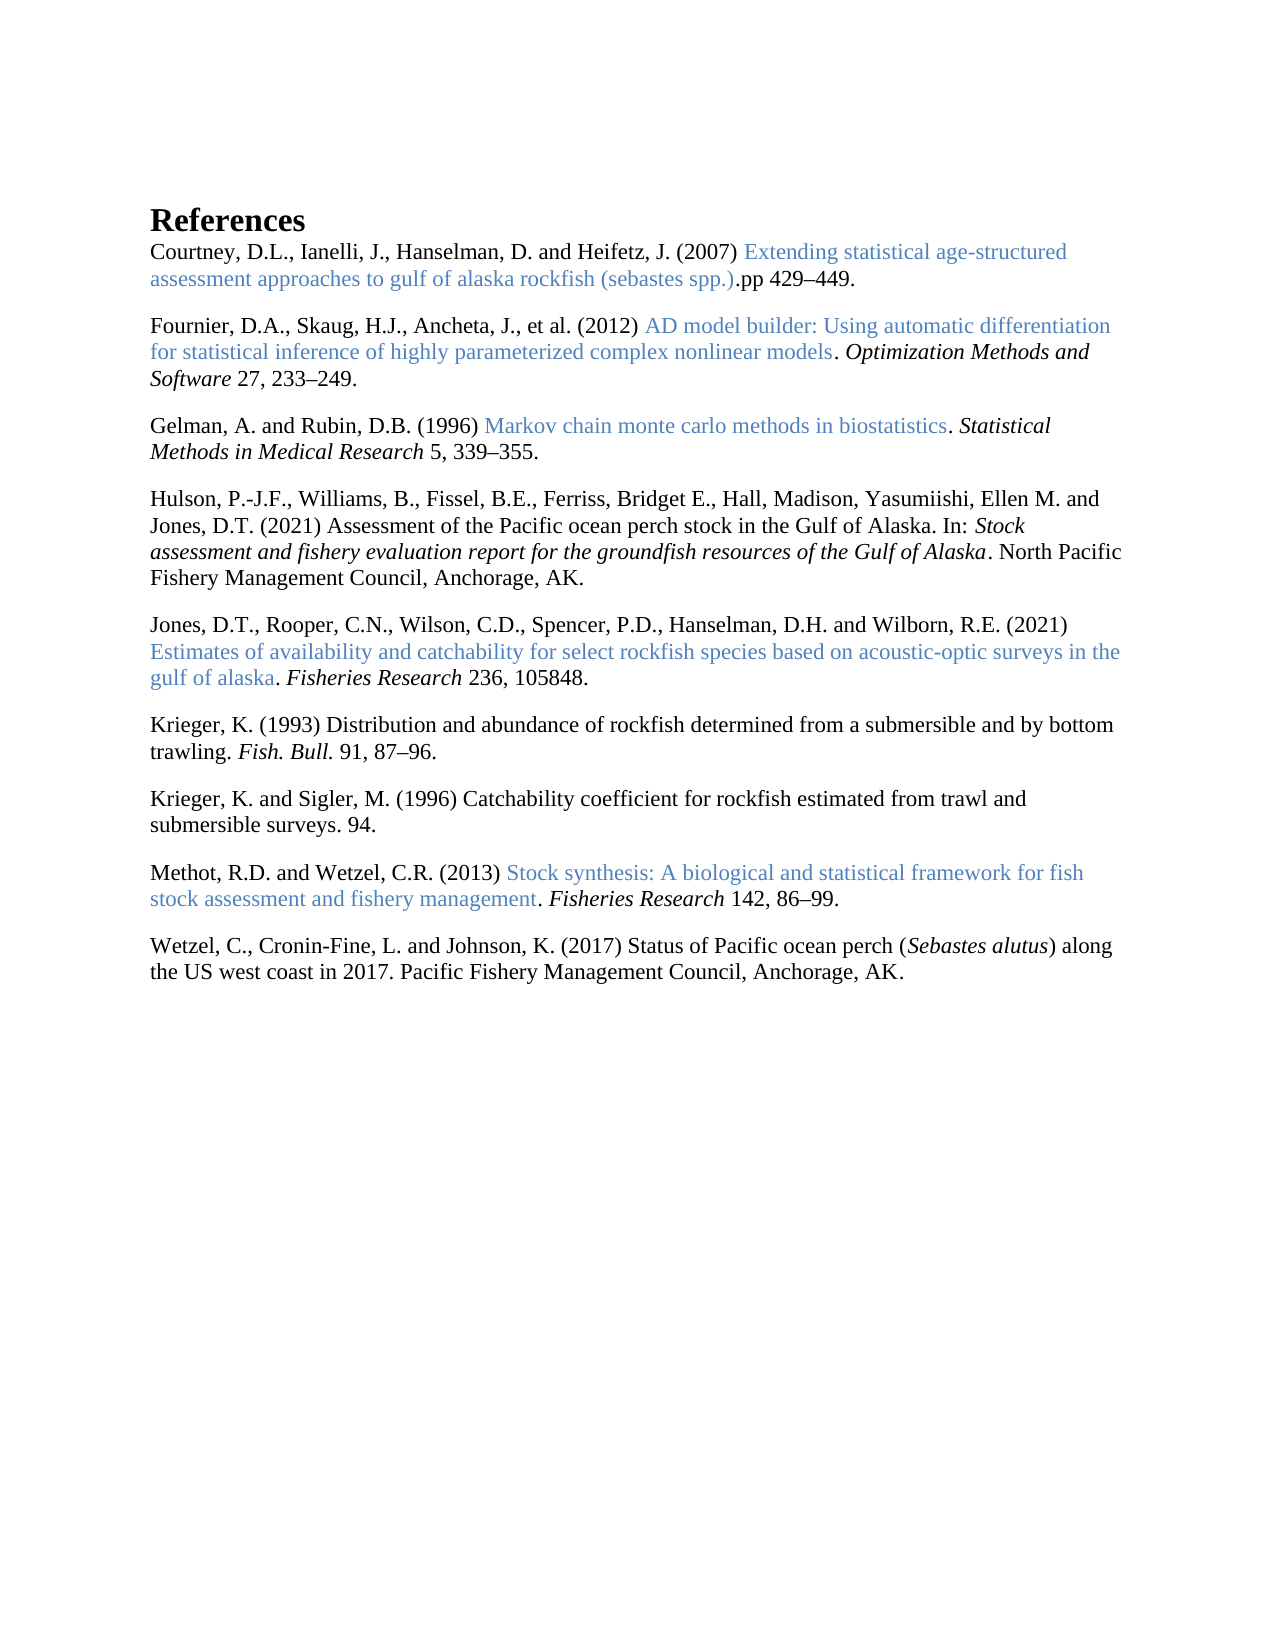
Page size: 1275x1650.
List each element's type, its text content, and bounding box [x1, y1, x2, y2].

text Jones, D.T., Rooper, C.N., Wilson, C.D., Spencer, P.D., Hanselman, D.H. and Wilborn, R.E. (2021) Estimates of availability and catchability for select rockfish species based on acoustic-optic surveys in the gulf of alaska. Fisheries Research 236, 105848. [150, 612, 1125, 691]
text Fournier, D.A., Skaug, H.J., Ancheta, J., et al. (2012) AD model builder: Using automatic differentiation for statistical inference of highly parameterized complex nonlinear models. Optimization Methods and Software 27, 233–249. [150, 312, 1125, 391]
text Krieger, K. and Sigler, M. (1996) Catchability coefficient for rockfish estimated from trawl and submersible surveys. 94. [150, 785, 1125, 838]
text Courtney, D.L., Ianelli, J., Hanselman, D. and Heifetz, J. (2007) Extending statistical age-structured assessment approaches to gulf of alaska rockfish (sebastes spp.).pp 429–449. [150, 238, 1125, 291]
text Hulson, P.-J.F., Williams, B., Fissel, B.E., Ferriss, Bridget E., Hall, Madison, Yasumiishi, Ellen M. and Jones, D.T. (2021) Assessment of the Pacific ocean perch stock in the Gulf of Alaska. In: Stock assessment and fishery evaluation report for the groundfish resources of the Gulf of Alaska. North Pacific Fishery Management Council, Anchorage, AK. [150, 485, 1125, 591]
text Krieger, K. (1993) Distribution and abundance of rockfish determined from a submersible and by bottom trawling. Fish. Bull. 91, 87–96. [150, 711, 1125, 764]
text Methot, R.D. and Wetzel, C.R. (2013) Stock synthesis: A biological and statistical framework for fish stock assessment and fishery management. Fisheries Research 142, 86–99. [150, 858, 1125, 911]
text Gelman, A. and Rubin, D.B. (1996) Markov chain monte carlo methods in biostatistics. Statistical Methods in Medical Research 5, 339–355. [150, 412, 1125, 464]
text Wetzel, C., Cronin-Fine, L. and Johnson, K. (2017) Status of Pacific ocean perch (Sebastes alutus) along the US west coast in 2017. Pacific Fishery Management Council, Anchorage, AK. [150, 932, 1125, 985]
subtitle References [150, 200, 1125, 238]
